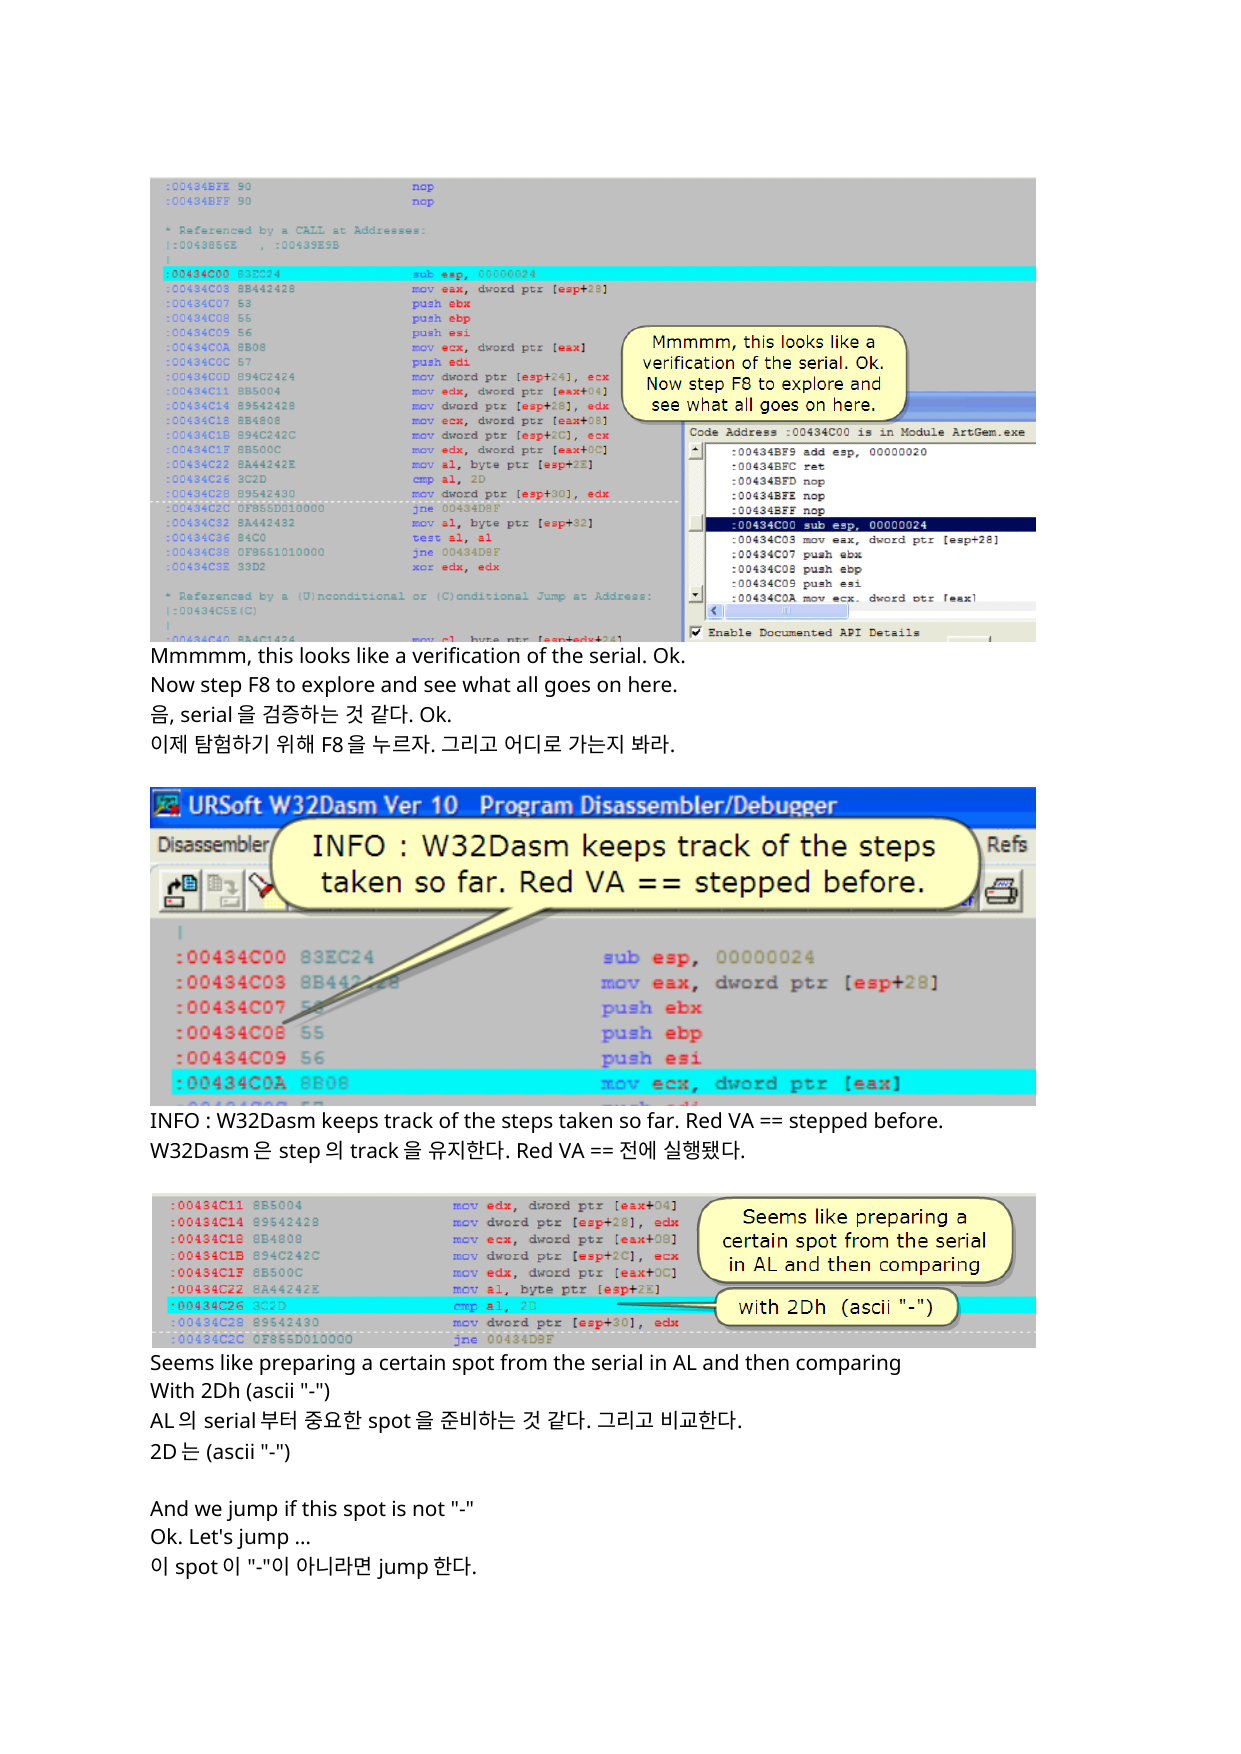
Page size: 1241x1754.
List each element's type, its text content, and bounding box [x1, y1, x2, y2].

text 2D는 (ascii "-") [150, 1435, 1090, 1465]
text With 2Dh (ascii "-") [150, 1376, 1090, 1405]
text And we jump if this spot is not "-" [150, 1494, 1090, 1522]
text W32Dasm은 step의 track을 유지한다. Red VA == 전에 실행됐다. [150, 1134, 1090, 1165]
text Ok. Let's jump … [150, 1522, 1090, 1551]
text Seems like preparing a certain spot from the serial in AL and then comparing [150, 1348, 1090, 1376]
text Mmmmm, this looks like a verification of the serial. Ok. [150, 641, 1090, 670]
picture [150, 787, 1036, 1106]
text INFO : W32Dasm keeps track of the steps taken so far. Red VA == stepped before. [150, 1106, 1090, 1134]
text Now step F8 to explore and see what all goes on here. [150, 670, 1090, 698]
picture [150, 177, 1036, 642]
text AL의 serial부터 중요한 spot을 준비하는 것 같다. 그리고 비교한다. [150, 1405, 1090, 1435]
text 이제 탐험하기 위해 F8을 누르자. 그리고 어디로 가는지 봐라. [150, 728, 1090, 759]
text 이 spot이 "-"이 아니라면 jump한다. [150, 1551, 1090, 1581]
picture [150, 1193, 1036, 1348]
text 음, serial을 검증하는 것 같다. Ok. [150, 698, 1090, 728]
